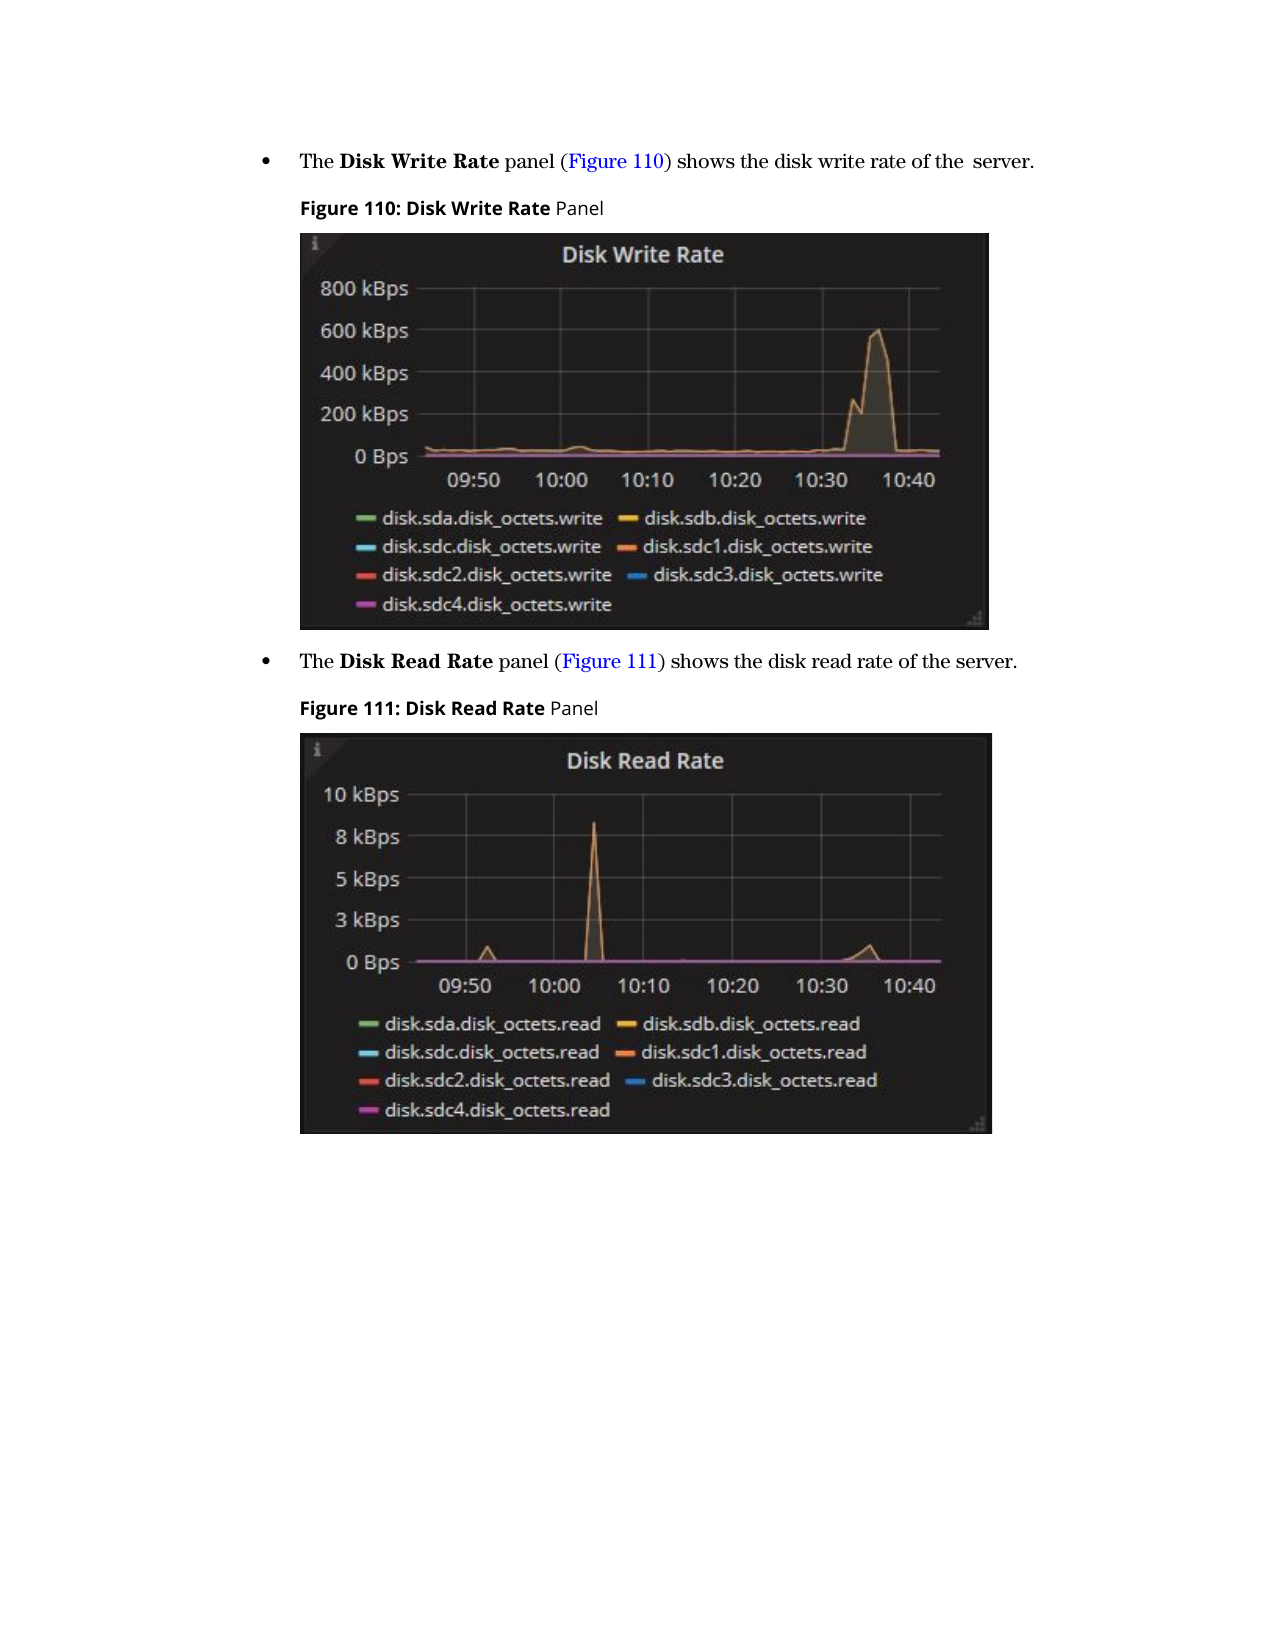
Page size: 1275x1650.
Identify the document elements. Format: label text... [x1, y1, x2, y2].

picture [300, 233, 989, 630]
list The Disk Write Rate panel (Figure 110) shows the disk write rate of the server. [262, 150, 1125, 175]
list The Disk Read Rate panel (Figure 111) shows the disk read rate of the server. [262, 650, 1125, 675]
text Figure 111: Disk Read Rate Panel [299, 696, 1125, 721]
text Figure 110: Disk Write Rate Panel [300, 196, 1125, 221]
picture [300, 733, 993, 1134]
